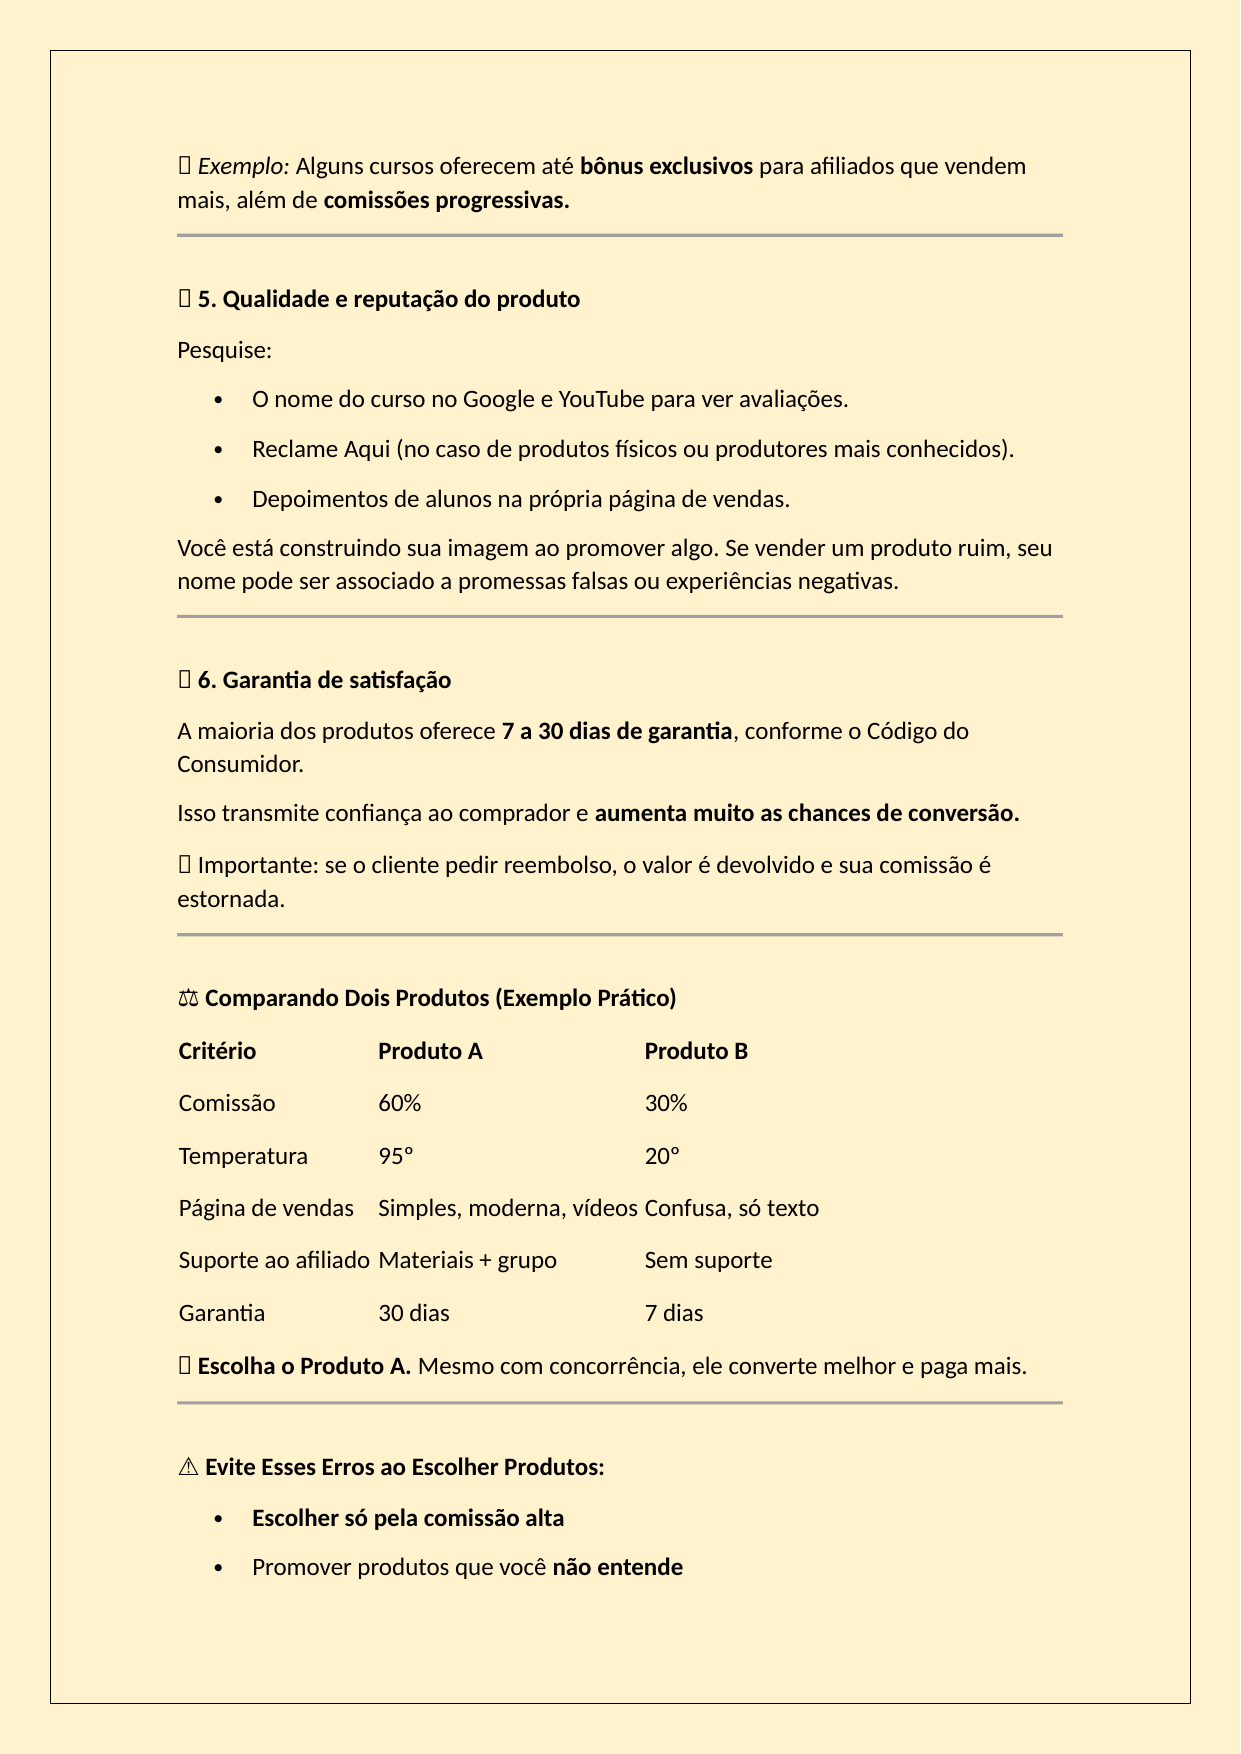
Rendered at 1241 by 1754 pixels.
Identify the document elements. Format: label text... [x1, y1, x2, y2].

table_cell Materiais + grupo [376, 1243, 643, 1296]
table_header Produto B [643, 1034, 826, 1086]
table_cell 60% [376, 1086, 643, 1138]
list Reclame Aqui (no caso de produtos físicos ou produtores mais conhecidos). [214, 433, 1063, 464]
table_cell Suporte ao afiliado [177, 1243, 376, 1296]
text Isso transmite confiança ao comprador e aumenta muito as chances de conversão. [177, 798, 1063, 828]
table_header Critério [177, 1034, 376, 1086]
text ✅ Escolha o Produto A. Mesmo com concorrência, ele converte melhor e paga mais. [177, 1348, 1063, 1382]
table_cell Simples, moderna, vídeos [376, 1191, 643, 1243]
list O nome do curso no Google e YouTube para ver avaliações. [214, 383, 1063, 414]
text 📌 Importante: se o cliente pedir reembolso, o valor é devolvido e sua comissão é estornada. [177, 847, 1063, 914]
table_cell 20º [643, 1138, 826, 1191]
table_cell Confusa, só texto [643, 1191, 826, 1243]
table_cell Página de vendas [177, 1191, 376, 1243]
table_cell Sem suporte [643, 1243, 826, 1296]
table_cell Comissão [177, 1086, 376, 1138]
text ⚠️ Evite Esses Erros ao Escolher Produtos: [177, 1448, 1063, 1482]
list Promover produtos que você não entende [214, 1551, 1063, 1582]
table_cell 30 dias [376, 1296, 643, 1348]
text ✅ 5. Qualidade e reputação do produto [177, 281, 1063, 314]
table_cell 7 dias [643, 1296, 826, 1348]
table_cell 95º [376, 1138, 643, 1191]
list Escolher só pela comissão alta [214, 1502, 1063, 1532]
table_header Produto A [376, 1034, 643, 1086]
text Você está construindo sua imagem ao promover algo. Se vender um produto ruim, seu nome pode ser associado a promessas falsas ou experiências negativas. [177, 532, 1063, 596]
list Depoimentos de alunos na própria página de vendas. [214, 483, 1063, 513]
table_cell Garantia [177, 1296, 376, 1348]
text Pesquise: [177, 334, 1063, 364]
table_cell 30% [643, 1086, 826, 1138]
text ⚖️ Comparando Dois Produtos (Exemplo Prático) [177, 980, 1063, 1014]
text A maioria dos produtos oferece 7 a 30 dias de garantia, conforme o Código do Consumidor. [177, 715, 1063, 778]
text ✅ 6. Garantia de satisfação [177, 662, 1063, 696]
table_cell Temperatura [177, 1138, 376, 1191]
text 💡 Exemplo: Alguns cursos oferecem até bônus exclusivos para afiliados que vendem mais, além de comissões progressivas. [177, 148, 1063, 214]
